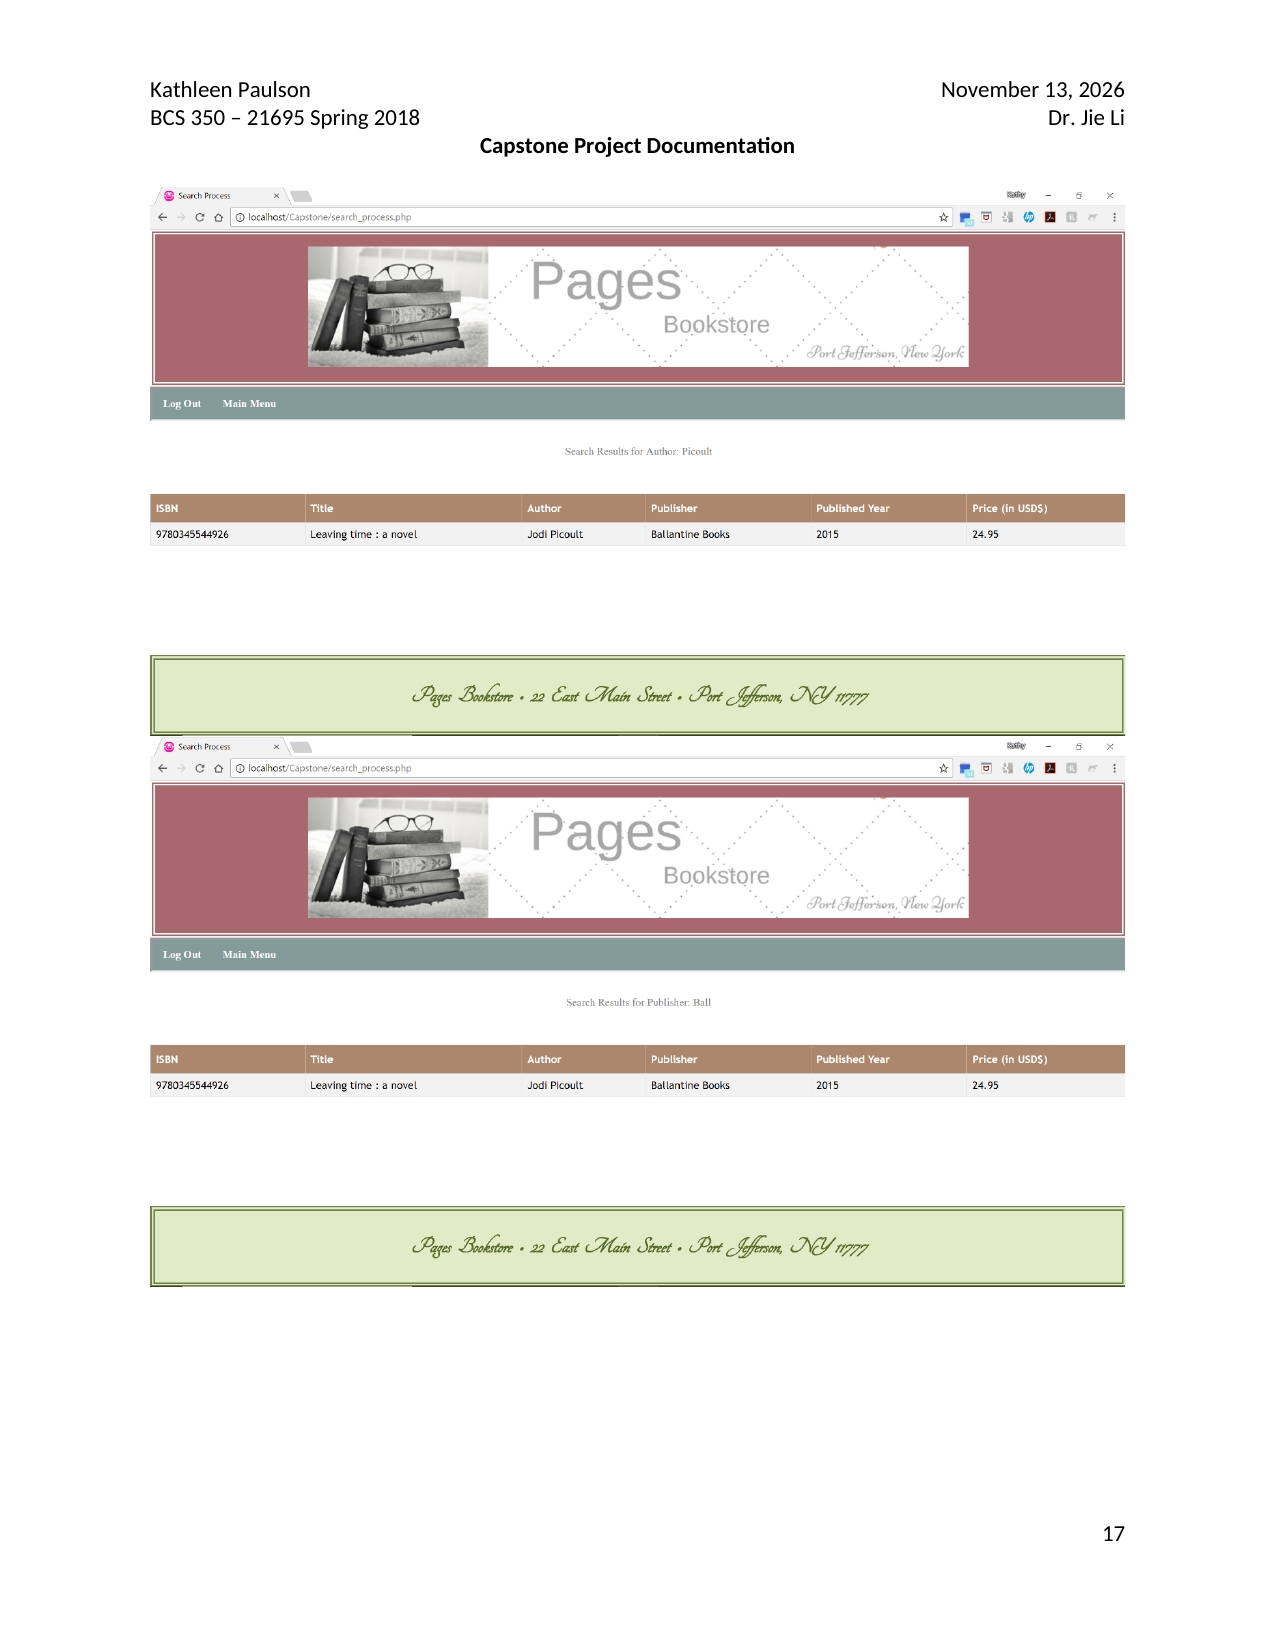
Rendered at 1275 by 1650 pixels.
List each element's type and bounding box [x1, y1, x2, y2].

picture [150, 187, 1125, 736]
picture [150, 737, 1125, 1287]
